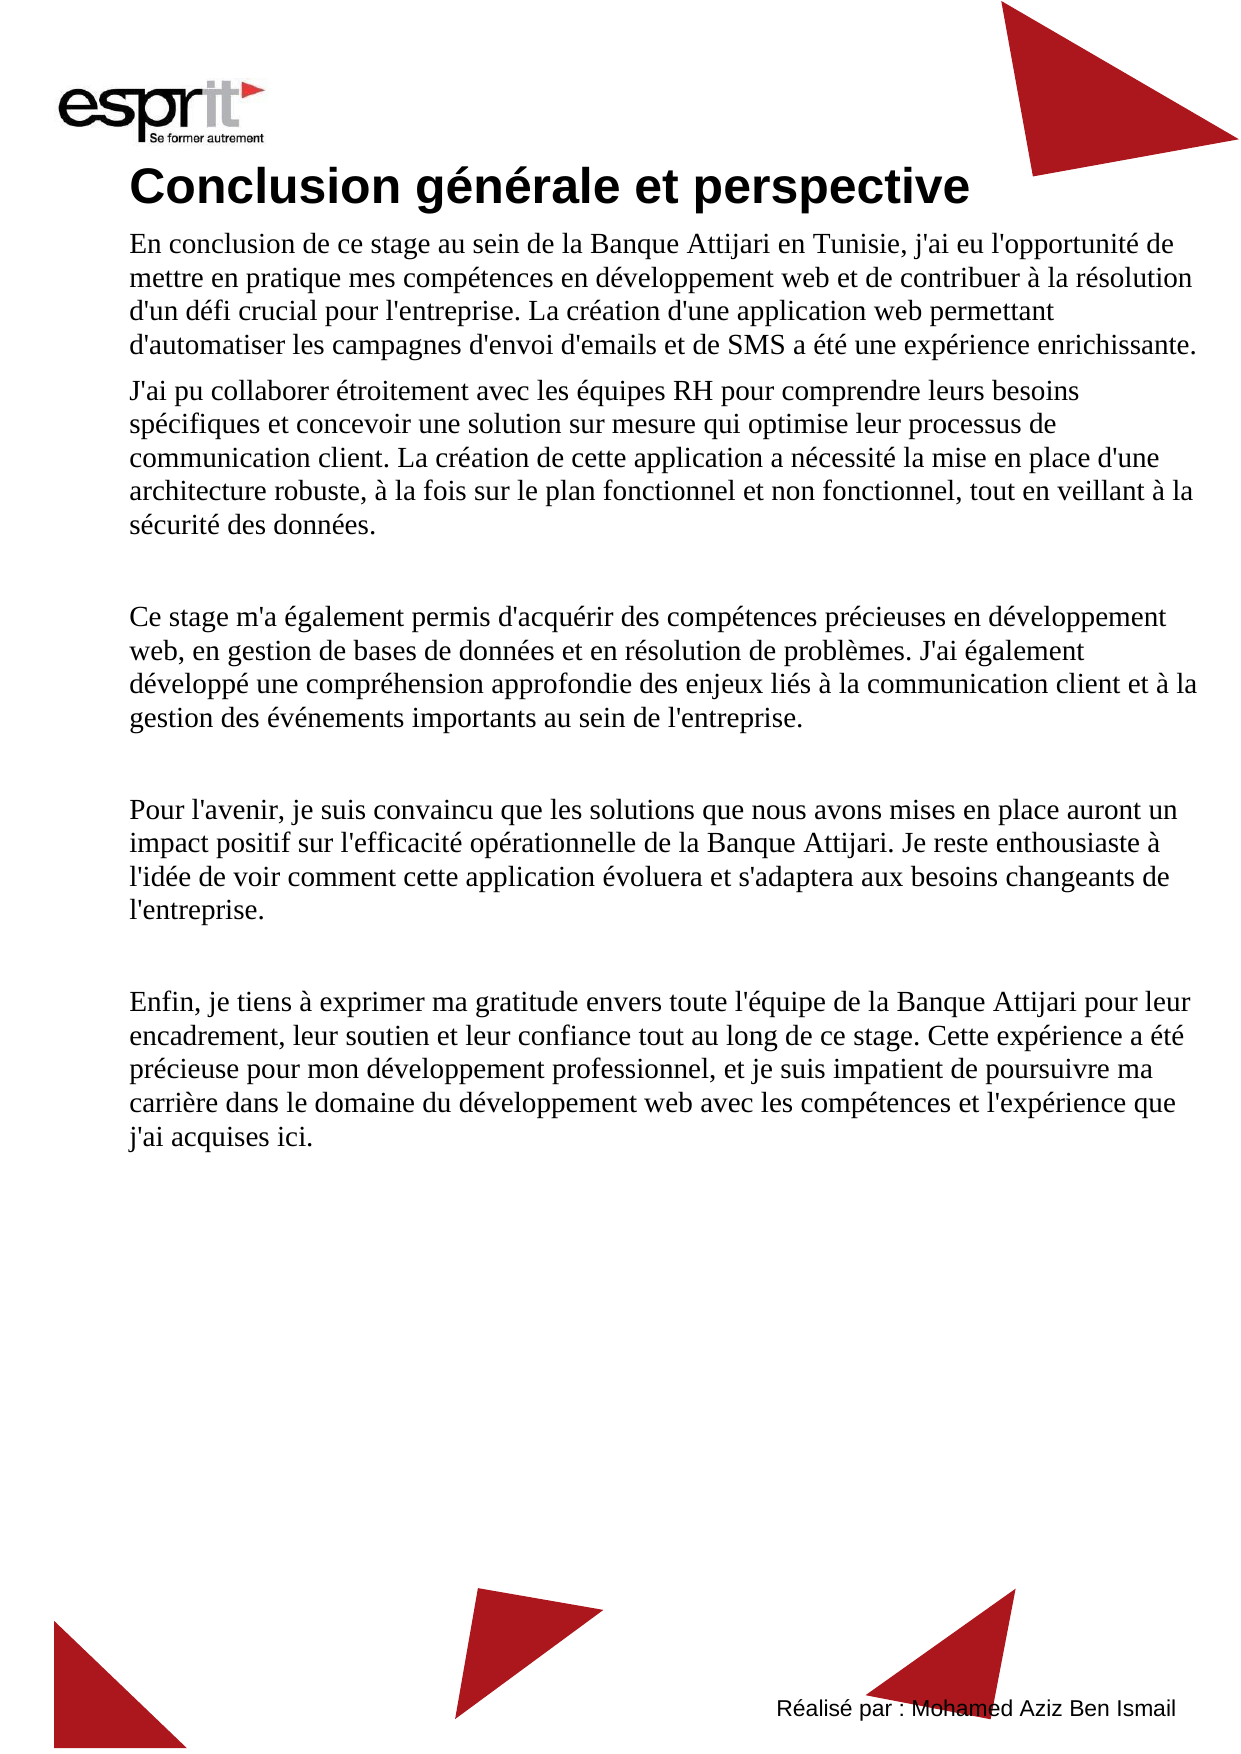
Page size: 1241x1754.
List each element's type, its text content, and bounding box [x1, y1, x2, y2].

subtitle Conclusion générale et perspective [129, 156, 1086, 214]
text J'ai pu collaborer étroitement avec les équipes RH pour comprendre leurs besoins spécifiques et concevoir une solution sur mesure qui optimise leur processus de communication client. La création de cette application a nécessité la mise en place d'une architecture robuste, à la fois sur le plan fonctionnel et non fonctionnel, tout en veillant à la sécurité des données. [129, 373, 1198, 541]
text Pour l'avenir, je suis convaincu que les solutions que nous avons mises en place auront un impact positif sur l'efficacité opérationnelle de la Banque Attijari. Je reste enthousiaste à l'idée de voir comment cette application évoluera et s'adaptera aux besoins changeants de l'entreprise. [129, 792, 1198, 926]
text En conclusion de ce stage au sein de la Banque Attijari en Tunisie, j'ai eu l'opportunité de mettre en pratique mes compétences en développement web et de contribuer à la résolution d'un défi crucial pour l'entreprise. La création d'une application web permettant d'automatiser les campagnes d'envoi d'emails et de SMS a été une expérience enrichissante. [129, 226, 1198, 360]
text Ce stage m'a également permis d'acquérir des compétences précieuses en développement web, en gestion de bases de données et en résolution de problèmes. J'ai également développé une compréhension approfondie des enjeux liés à la communication client et à la gestion des événements importants au sein de l'entreprise. [129, 599, 1198, 733]
picture [54, 78, 269, 146]
text Enfin, je tiens à exprimer ma gratitude envers toute l'équipe de la Banque Attijari pour leur encadrement, leur soutien et leur confiance tout au long de ce stage. Cette expérience a été précieuse pour mon développement professionnel, et je suis impatient de poursuivre ma carrière dans le domaine du développement web avec les compétences et l'expérience que j'ai acquises ici. [129, 984, 1198, 1152]
